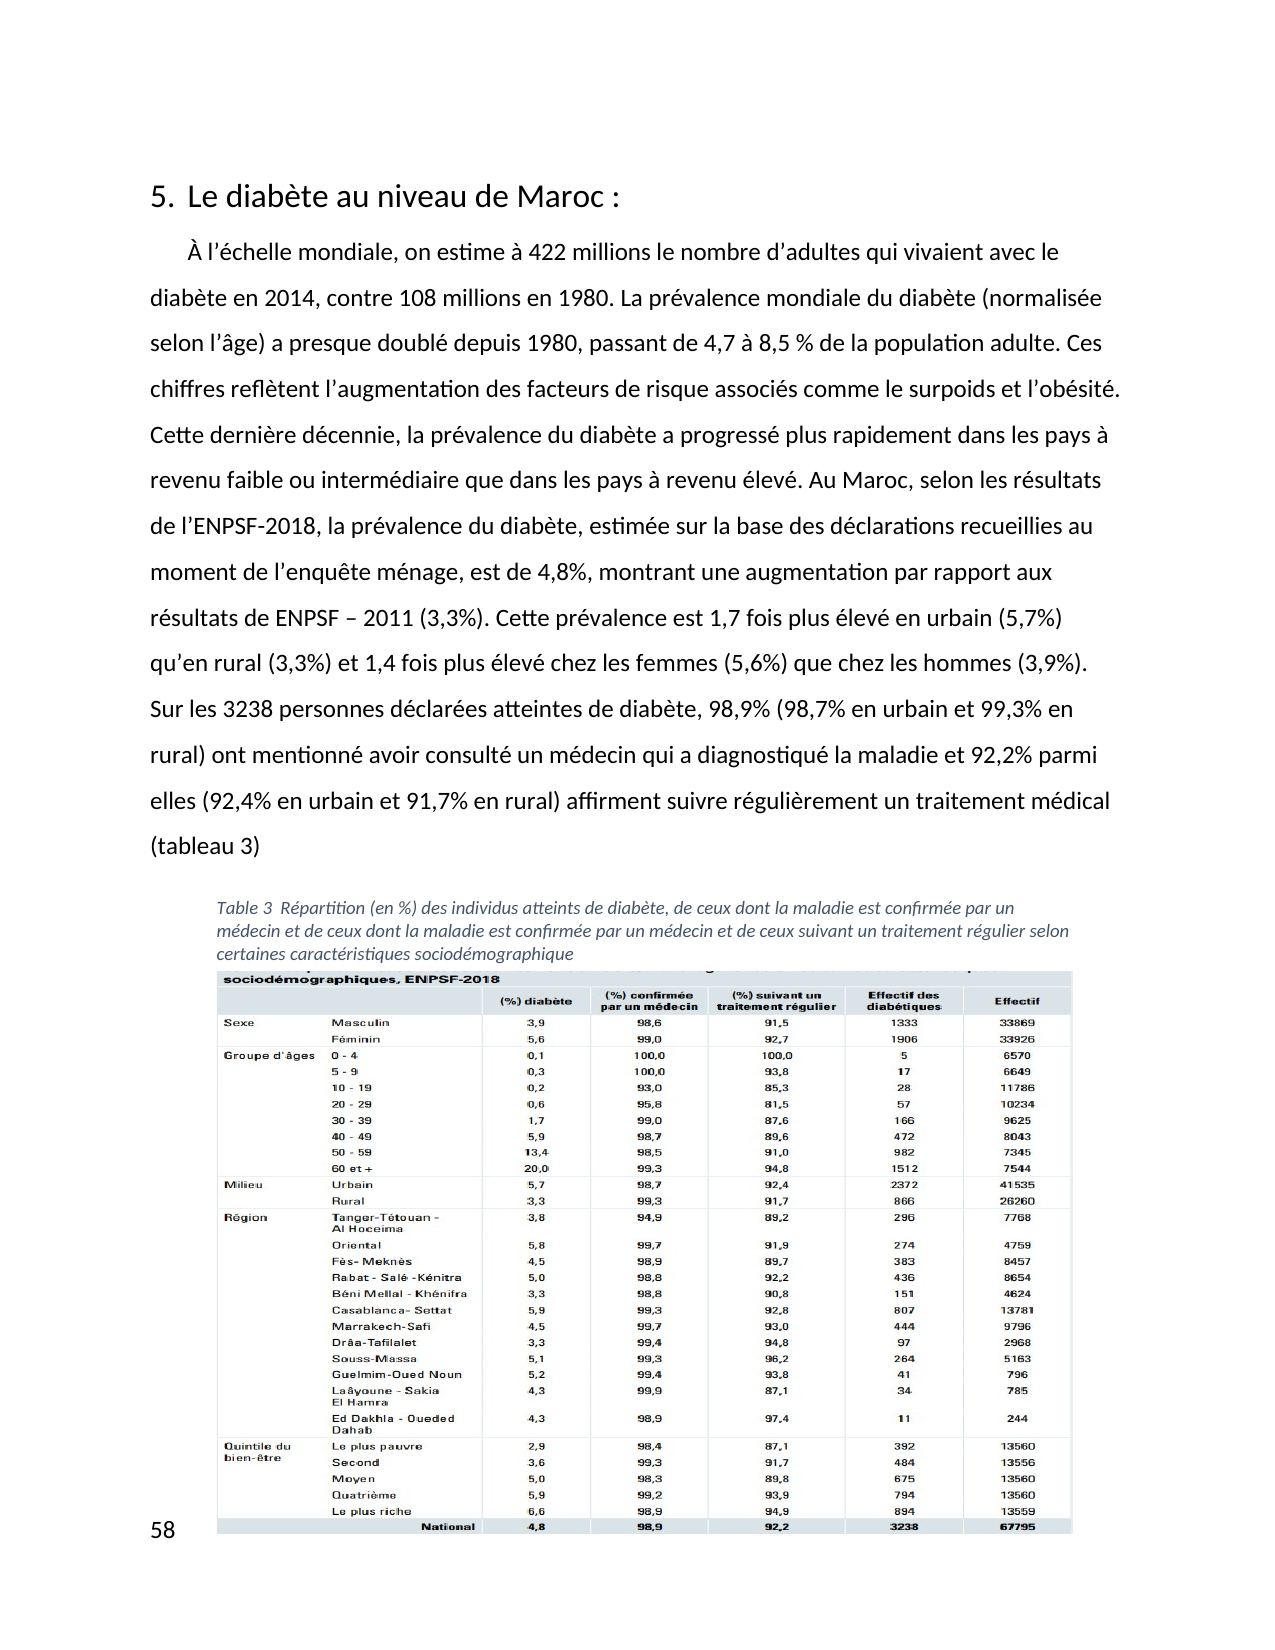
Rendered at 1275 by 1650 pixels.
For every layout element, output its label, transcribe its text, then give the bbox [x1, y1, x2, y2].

text À l’échelle mondiale, on estime à 422 millions le nombre d’adultes qui vivaient avec le diabète en 2014, contre 108 millions en 1980. La prévalence mondiale du diabète (normalisée selon l’âge) a presque doublé depuis 1980, passant de 4,7 à 8,5 % de la population adulte. Ces chiffres reflètent l’augmentation des facteurs de risque associés comme le surpoids et l’obésité. Cette dernière décennie, la prévalence du diabète a progressé plus rapidement dans les pays à revenu faible ou intermédiaire que dans les pays à revenu élevé. Au Maroc, selon les résultats de l’ENPSF-2018, la prévalence du diabète, estimée sur la base des déclarations recueillies au moment de l’enquête ménage, est de 4,8%, montrant une augmentation par rapport aux résultats de ENPSF – 2011 (3,3%). Cette prévalence est 1,7 fois plus élevé en urbain (5,7%) qu’en rural (3,3%) et 1,4 fois plus élevé chez les femmes (5,6%) que chez les hommes (3,9%). Sur les 3238 personnes déclarées atteintes de diabète, 98,9% (98,7% en urbain et 99,3% en rural) ont mentionné avoir consulté un médecin qui a diagnostiqué la maladie et 92,2% parmi elles (92,4% en urbain et 91,7% en rural) affirment suivre régulièrement un traitement médical (tableau 3) [150, 236, 1125, 861]
picture [216, 972, 1073, 1534]
subtitle Le diabète au niveau de Maroc : [150, 175, 1125, 216]
